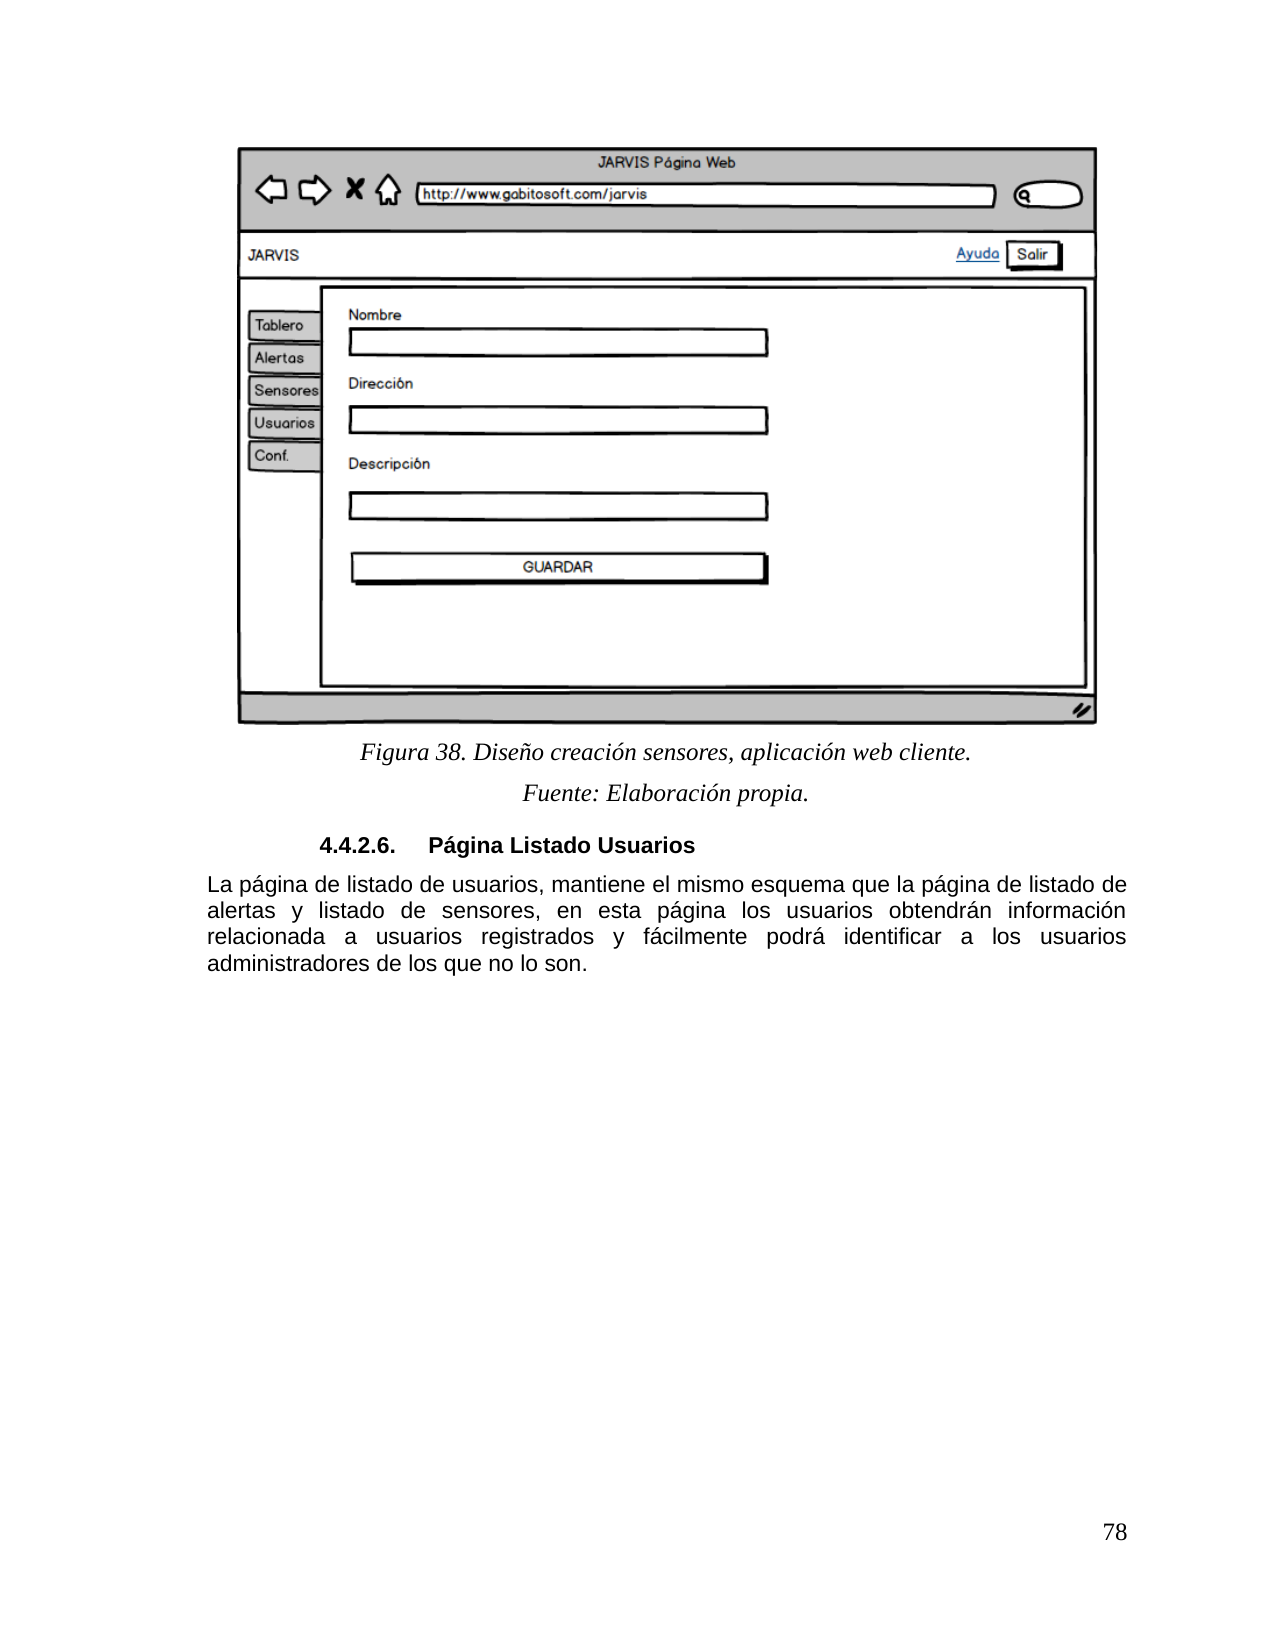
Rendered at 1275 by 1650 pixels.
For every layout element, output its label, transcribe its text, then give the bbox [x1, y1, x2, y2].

text La página de listado de usuarios, mantiene el mismo esquema que la página de listado de alertas y listado de sensores, en esta página los usuarios obtendrán información relacionada a usuarios registrados y fácilmente podrá identificar a los usuarios administradores de los que no lo son. [207, 871, 1127, 976]
picture [237, 147, 1098, 725]
text Figura 38. Diseño creación sensores, aplicación web cliente. [207, 737, 1127, 766]
text Fuente: Elaboración propia. [207, 778, 1127, 807]
subtitle Página Listado Usuarios [319, 832, 1127, 858]
